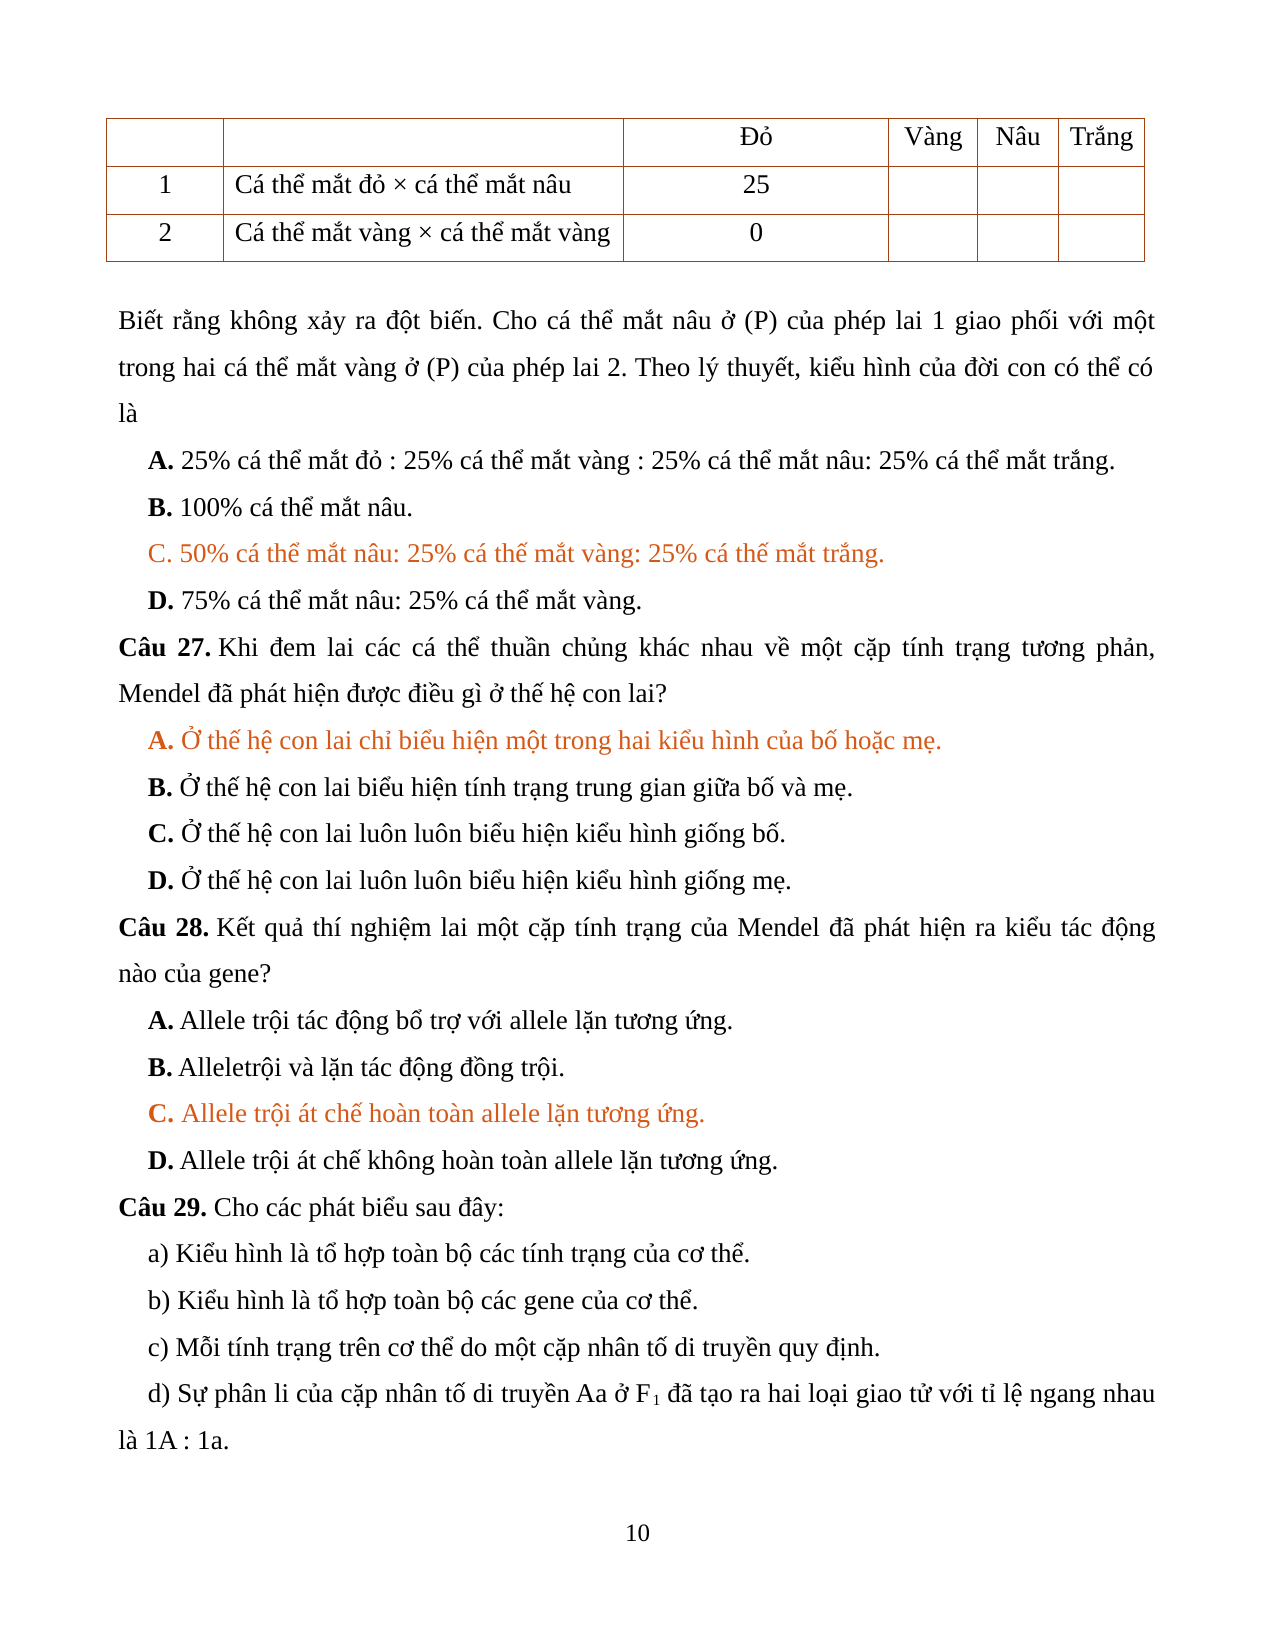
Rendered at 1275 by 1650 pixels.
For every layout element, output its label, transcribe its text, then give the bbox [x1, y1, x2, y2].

table_cell [1059, 215, 1144, 261]
text C. Allele trội át chế hoàn toàn allele lặn tương ứng. [148, 1098, 1157, 1129]
text Câu 27. Khi đem lai các cá thể thuần chủng khác nhau về một cặp tính trạng tương phản, Mendel đã phát hiện được điều gì ở thế hệ con lai? [118, 631, 1157, 709]
text D. Ở thế hệ con lai luôn luôn biểu hiện kiểu hình giống mẹ. [148, 864, 1157, 895]
table_cell [224, 119, 623, 166]
text C. 50% cá thể mắt nâu: 25% cá thế mắt vàng: 25% cá thế mắt trắng. [148, 538, 1157, 569]
table_cell [889, 167, 977, 213]
text a) Kiểu hình là tổ hợp toàn bộ các tính trạng của cơ thể. [118, 1238, 1157, 1269]
text c) Mỗi tính trạng trên cơ thể do một cặp nhân tố di truyền quy định. [118, 1331, 1157, 1362]
text Biết rằng không xảy ra đột biến. Cho cá thể mắt nâu ở (P) của phép lai 1 giao phối với một trong hai cá thể mắt vàng ở (P) của phép lai 2. Theo lý thuyết, kiểu hình của đời con có thể có là [118, 304, 1157, 429]
text B. Alleletrội và lặn tác động đồng trội. [148, 1051, 1157, 1082]
text B. Ở thế hệ con lai biểu hiện tính trạng trung gian giữa bố và mẹ. [148, 771, 1157, 802]
table_cell Cá thể mắt đỏ × cá thể mắt nâu [224, 167, 623, 213]
text A. 25% cá thể mắt đỏ : 25% cá thể mắt vàng : 25% cá thể mắt nâu: 25% cá thể mắt trắng. [148, 444, 1157, 475]
table_cell 25 [624, 167, 888, 213]
table_cell Vàng [889, 119, 977, 166]
text d) Sự phân li của cặp nhân tố di truyền Aa ở F1 đã tạo ra hai loại giao tử với tỉ lệ ngang nhau là 1A : 1a. [118, 1378, 1157, 1455]
table_cell Trắng [1059, 119, 1144, 166]
table_cell Nâu [978, 119, 1058, 166]
text b) Kiểu hình là tổ hợp toàn bộ các gene của cơ thể. [118, 1284, 1157, 1315]
text D. 75% cá thể mắt nâu: 25% cá thể mắt vàng. [148, 584, 1157, 615]
table_cell [107, 119, 223, 166]
table_cell Cá thể mắt vàng × cá thể mắt vàng [224, 215, 623, 261]
table_cell 2 [107, 215, 223, 261]
table_cell 0 [624, 215, 888, 261]
text A. Allele trội tác động bổ trợ với allele lặn tương ứng. [148, 1004, 1157, 1035]
text A. Ở thế hệ con lai chỉ biểu hiện một trong hai kiểu hình của bố hoặc mẹ. [148, 724, 1157, 755]
text Câu 28. Kết quả thí nghiệm lai một cặp tính trạng của Mendel đã phát hiện ra kiểu tác động nào của gene? [118, 911, 1157, 989]
text D. Allele trội át chế không hoàn toàn allele lặn tương ứng. [148, 1144, 1157, 1175]
text B. 100% cá thể mắt nâu. [148, 491, 1157, 522]
table_cell [978, 215, 1058, 261]
text C. Ở thế hệ con lai luôn luôn biểu hiện kiểu hình giống bố. [148, 818, 1157, 849]
table_cell [1059, 167, 1144, 213]
table_cell 1 [107, 167, 223, 213]
table_cell Đỏ [624, 119, 888, 166]
table_cell [889, 215, 977, 261]
table_cell [978, 167, 1058, 213]
text Câu 29. Cho các phát biểu sau đây: [118, 1191, 1157, 1222]
